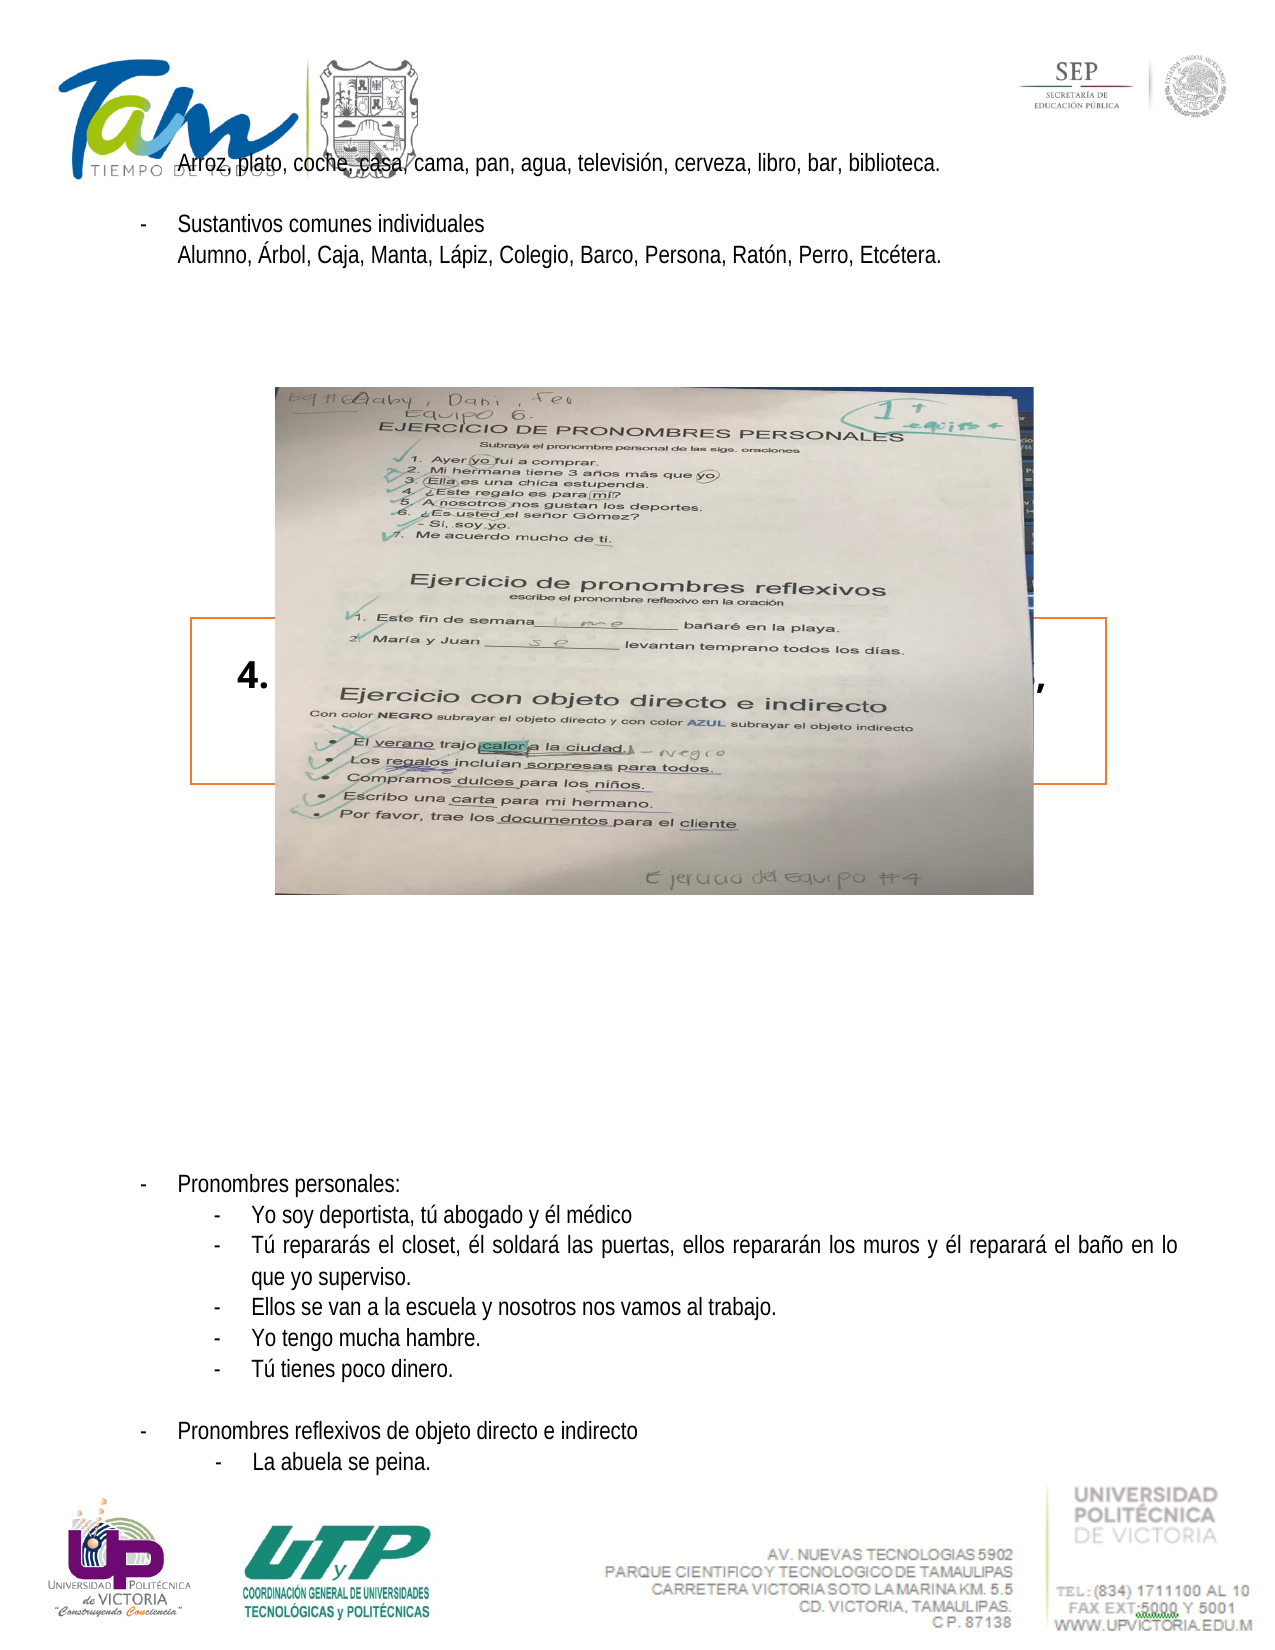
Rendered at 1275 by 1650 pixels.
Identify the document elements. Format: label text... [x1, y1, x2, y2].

list Sustantivos comunes individuales [140, 209, 1181, 238]
list Ellos se van a la escuela y nosotros nos vamos al trabajo. [213, 1292, 1181, 1321]
list Yo soy deportista, tú abogado y él médico [213, 1199, 1181, 1228]
picture [58, 53, 419, 184]
list Pronombres personales: [140, 1169, 1181, 1197]
picture [1004, 6, 1241, 167]
list La abuela se peina. [215, 1447, 1181, 1476]
list Tú tienes poco dinero. [213, 1354, 1181, 1383]
list Yo tengo mucha hambre. [213, 1323, 1181, 1352]
picture [231, 1521, 442, 1621]
list Tú repararás el closet, él soldará las puertas, ellos repararán los muros y él reparará el baño en lo que yo superviso. [213, 1231, 1181, 1290]
picture [597, 1467, 1271, 1650]
picture [275, 387, 1034, 895]
list Arroz, plato, coche, casa, cama, pan, agua, televisión, cerveza, libro, bar, biblioteca. [177, 148, 1181, 176]
text Alumno, Árbol, Caja, Manta, Lápiz, Colegio, Barco, Persona, Ratón, Perro, Etcétera. [177, 240, 1181, 269]
picture [47, 1498, 191, 1617]
list Pronombres reflexivos de objeto directo e indirecto [140, 1416, 1181, 1445]
